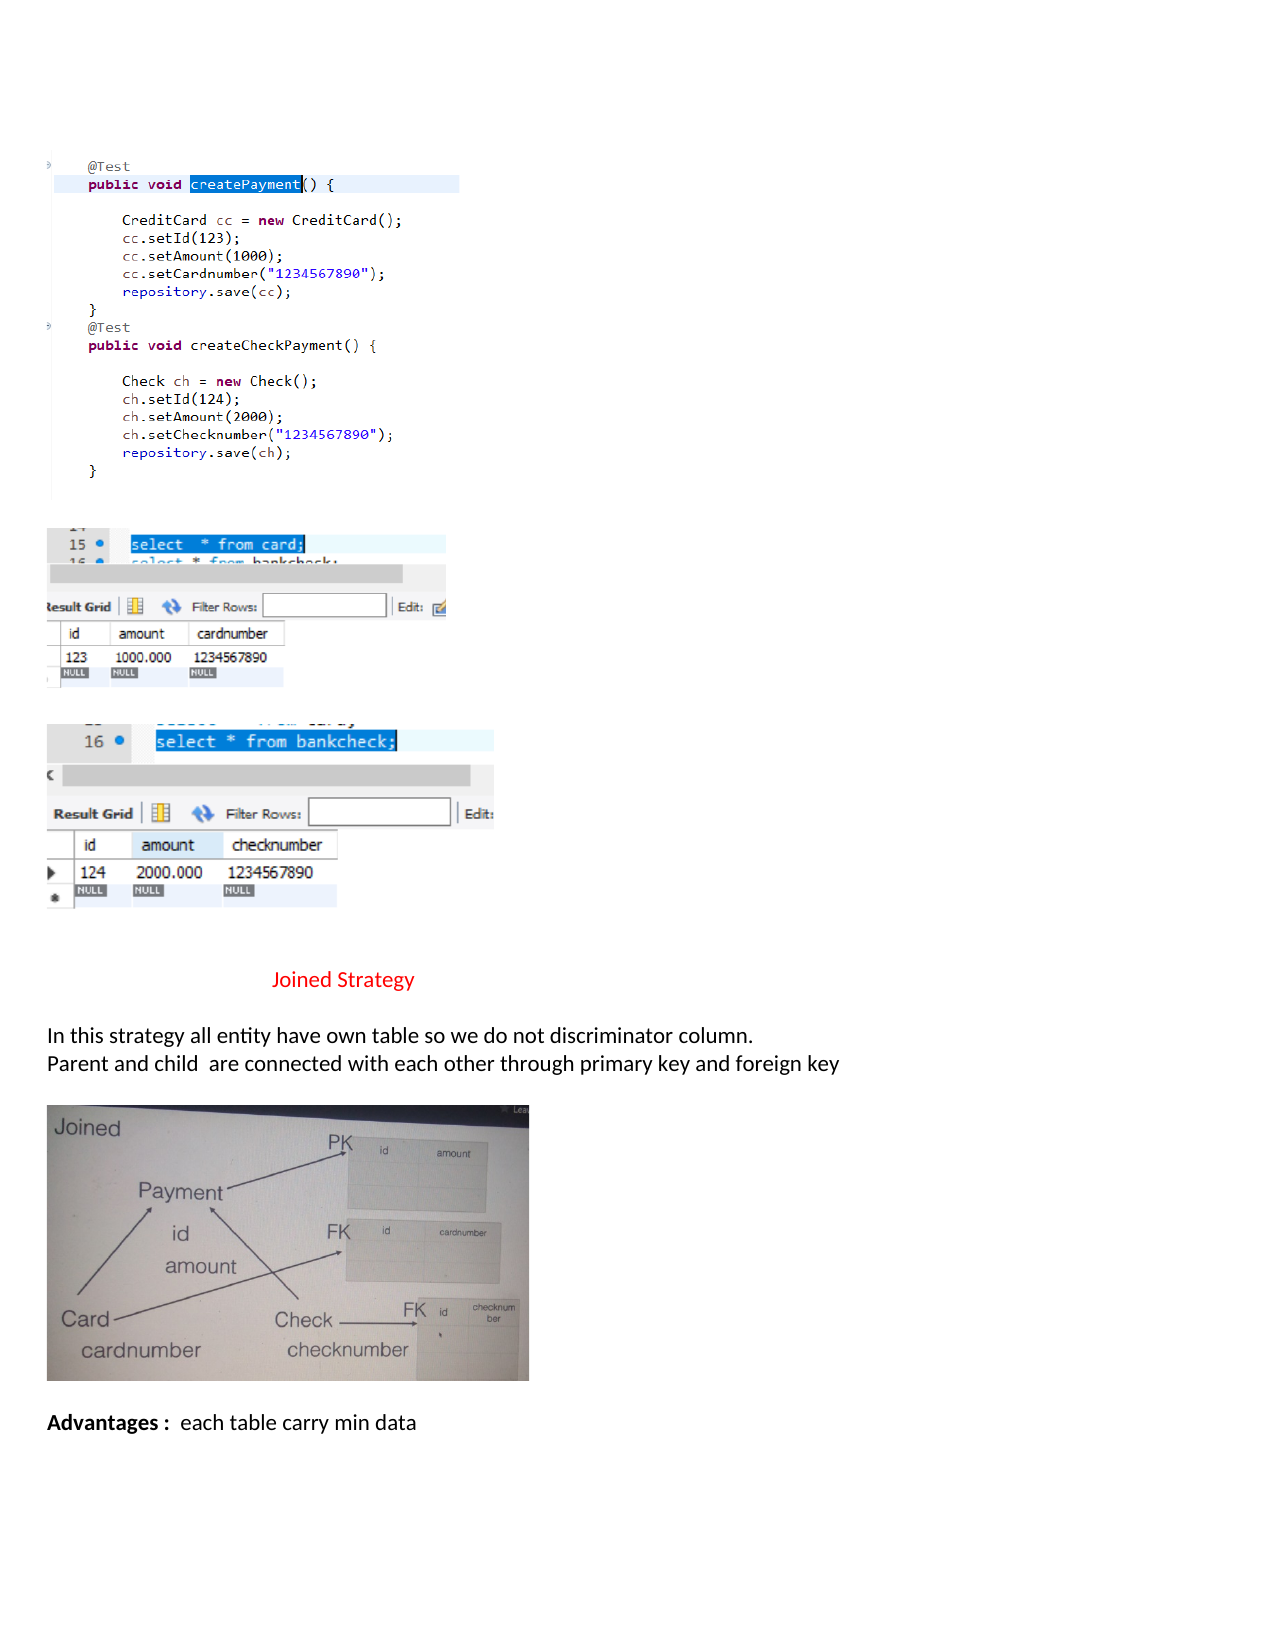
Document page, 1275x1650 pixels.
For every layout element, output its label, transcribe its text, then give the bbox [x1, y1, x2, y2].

picture [46, 528, 446, 697]
picture [46, 724, 494, 910]
picture [46, 150, 460, 500]
picture [46, 1105, 530, 1381]
text Parent and child are connected with each other through primary key and foreign key [47, 1049, 1219, 1077]
text In this strategy all entity have own table so we do not discriminator column. [47, 1021, 1219, 1049]
text Joined Strategy [272, 965, 1219, 993]
text Advantages : each table carry min data [47, 1408, 1219, 1436]
